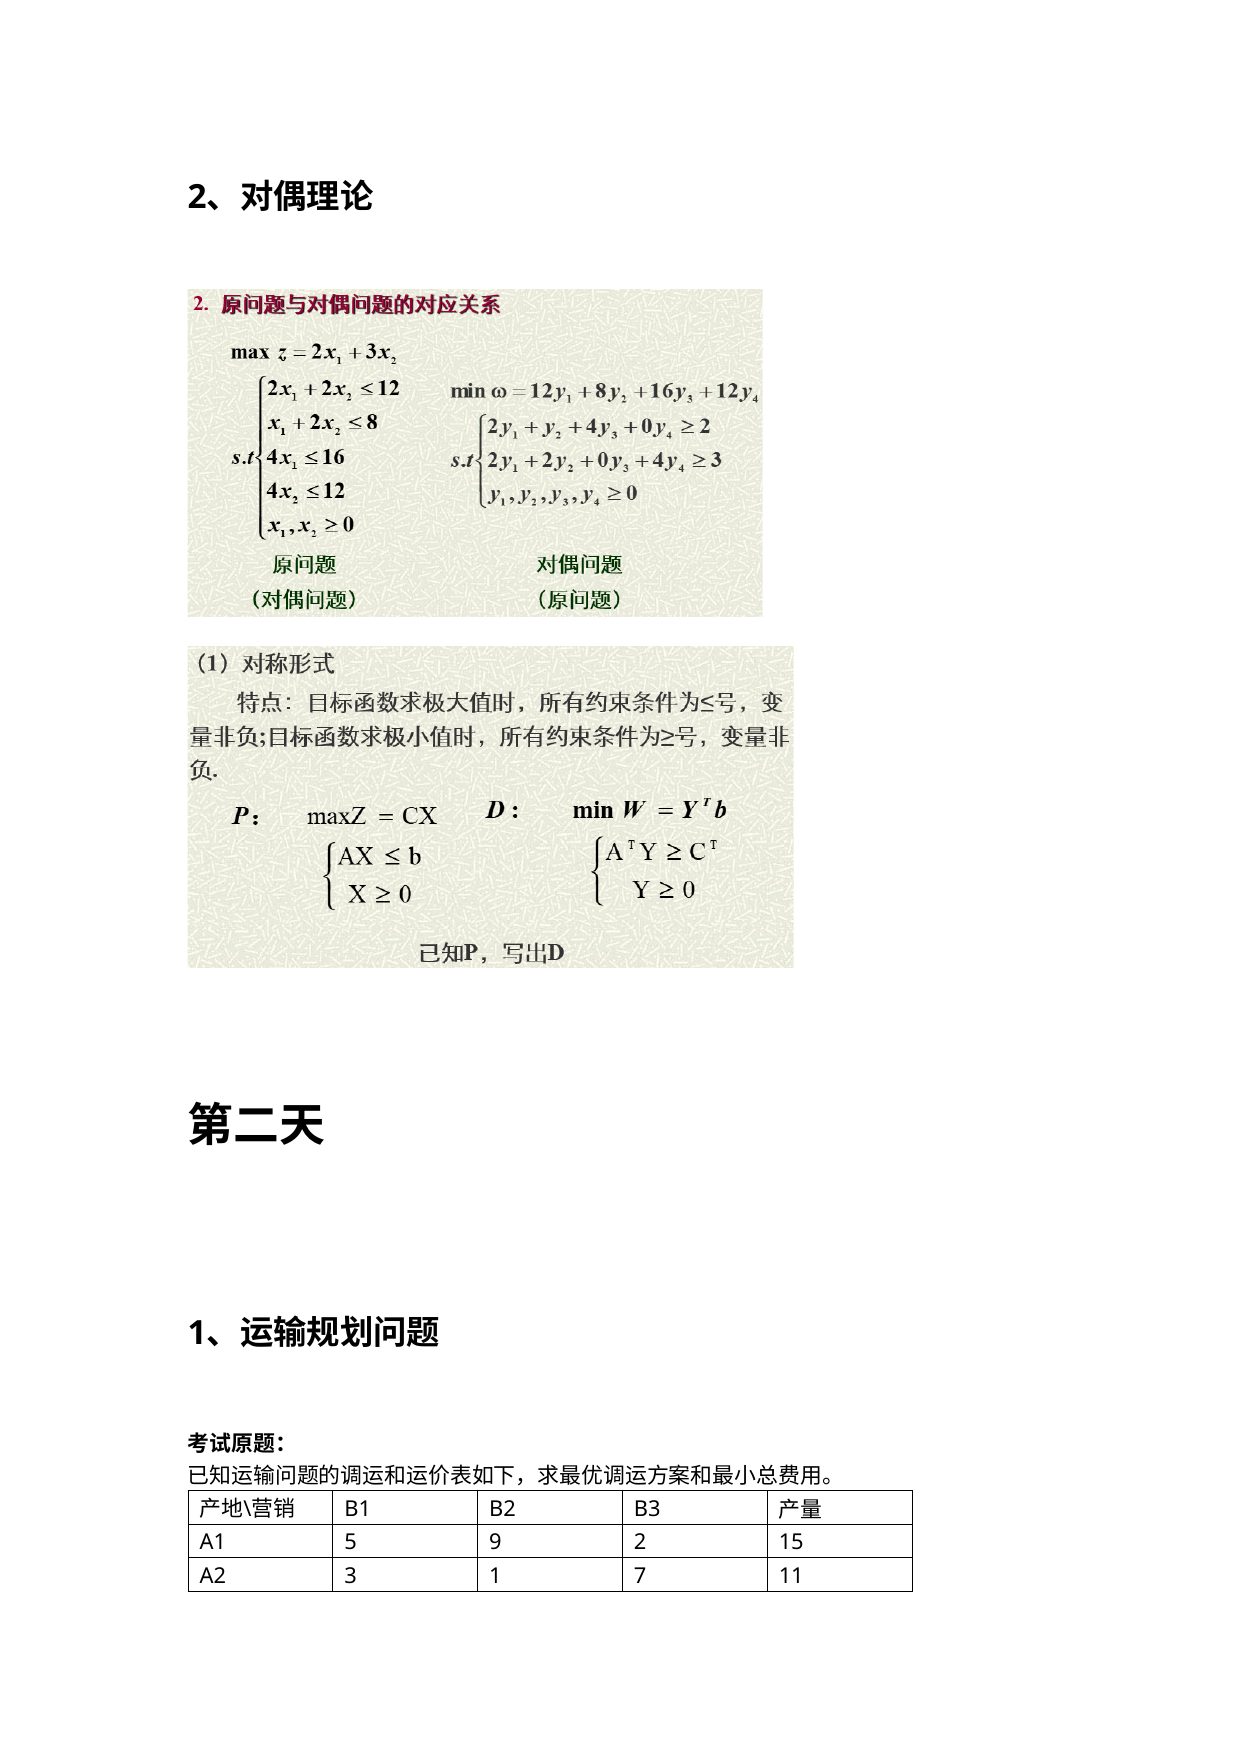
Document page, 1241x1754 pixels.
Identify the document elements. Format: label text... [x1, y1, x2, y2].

table_cell A1 [189, 1525, 332, 1557]
subtitle 2、对偶理论 [187, 162, 1053, 227]
table_cell 5 [333, 1525, 477, 1557]
table_cell 9 [478, 1525, 622, 1557]
picture [187, 646, 794, 968]
table_cell 2 [623, 1525, 767, 1557]
table_cell 11 [768, 1558, 912, 1591]
table_header B1 [333, 1491, 477, 1524]
table_header 产地\营销 [189, 1491, 332, 1524]
table_header 产量 [768, 1491, 912, 1524]
subtitle 1、运输规划问题 [187, 1298, 1053, 1363]
table_header B3 [623, 1491, 767, 1524]
subtitle 第二天 [187, 1072, 1053, 1170]
table_cell 7 [623, 1558, 767, 1591]
table_header B2 [478, 1491, 622, 1524]
text 考试原题： [187, 1425, 1053, 1458]
text 已知运输问题的调运和运价表如下，求最优调运方案和最小总费用。 [187, 1458, 1053, 1490]
table_cell 3 [333, 1558, 477, 1591]
table_cell 15 [768, 1525, 912, 1557]
picture [187, 289, 763, 617]
table_cell 1 [478, 1558, 622, 1591]
table_cell A2 [189, 1558, 332, 1591]
